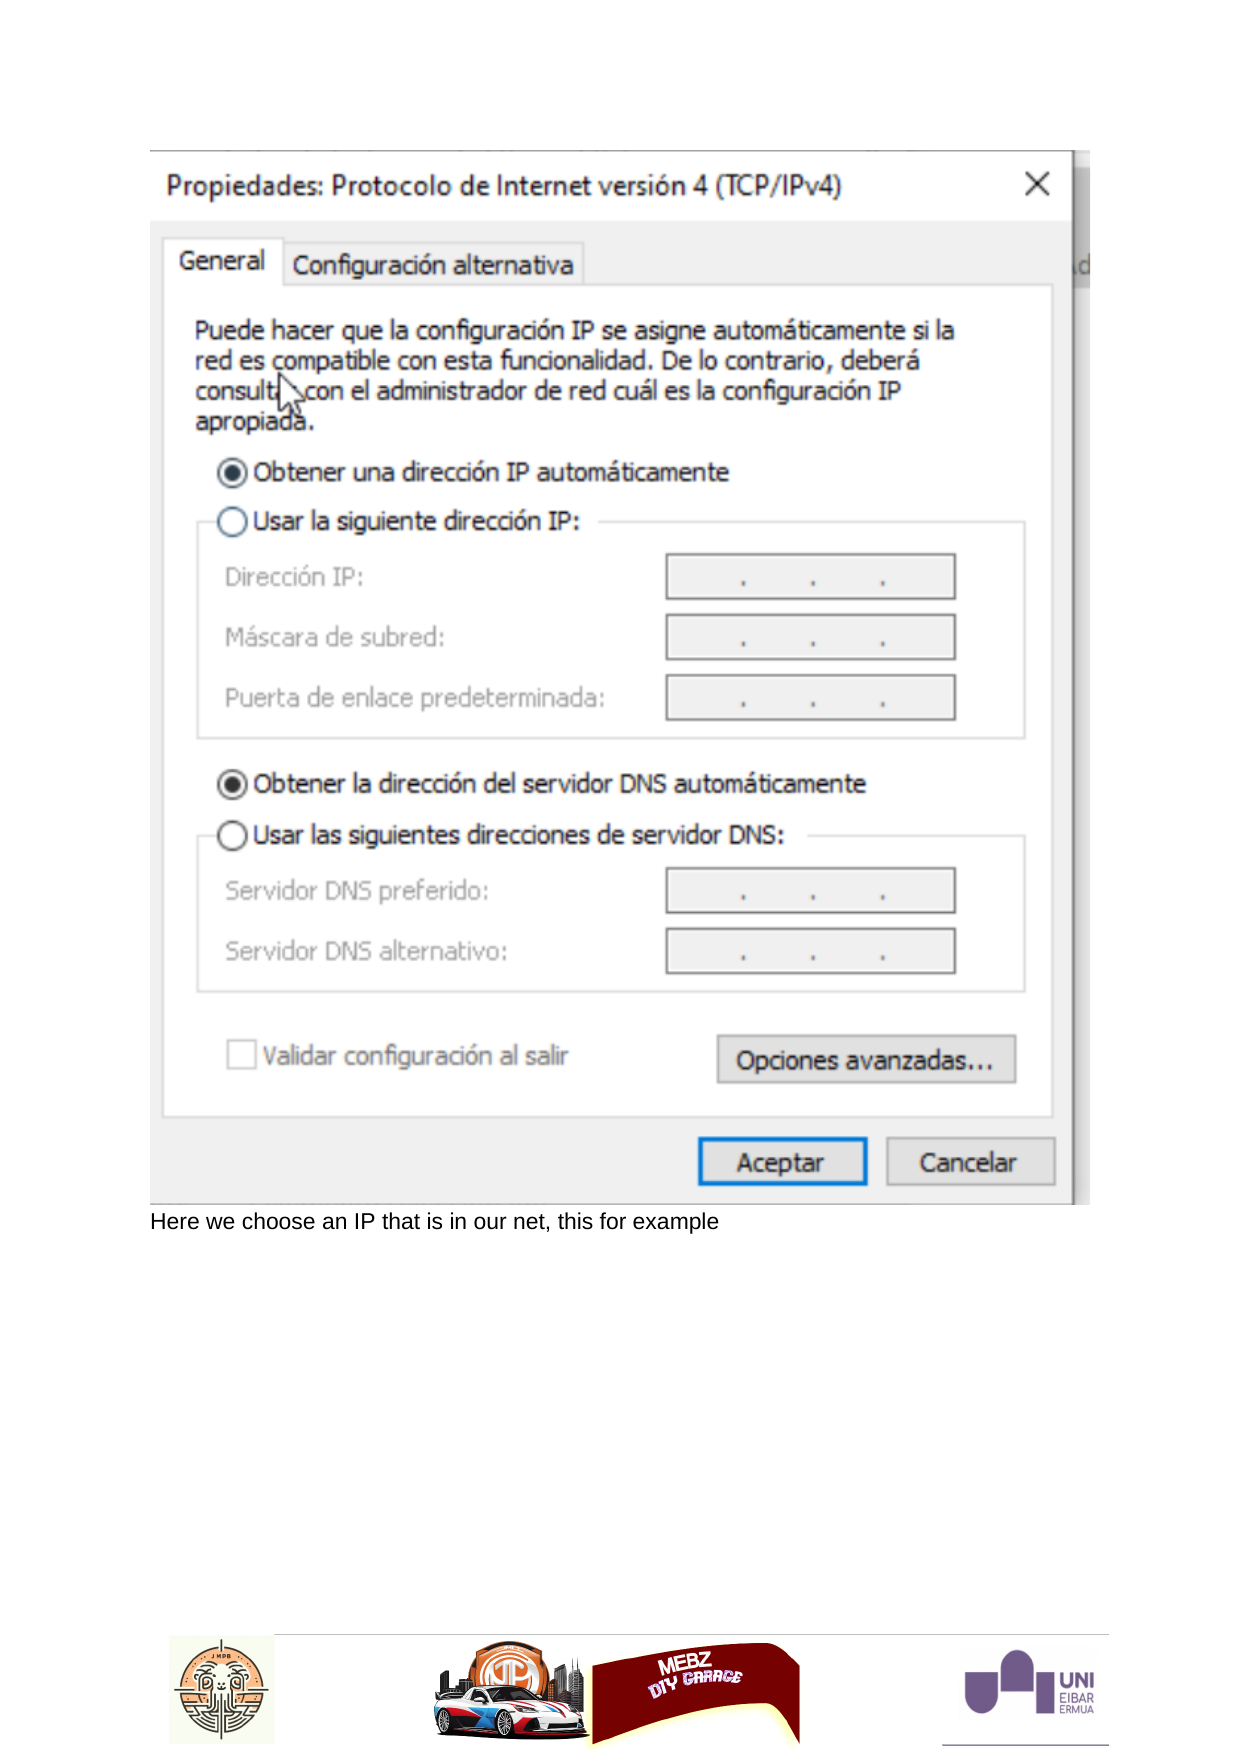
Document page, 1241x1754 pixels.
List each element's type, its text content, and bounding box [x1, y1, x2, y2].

picture [168, 1625, 1109, 1754]
text Here we choose an IP that is in our net, this for example [150, 1208, 1090, 1234]
picture [150, 150, 1091, 1205]
